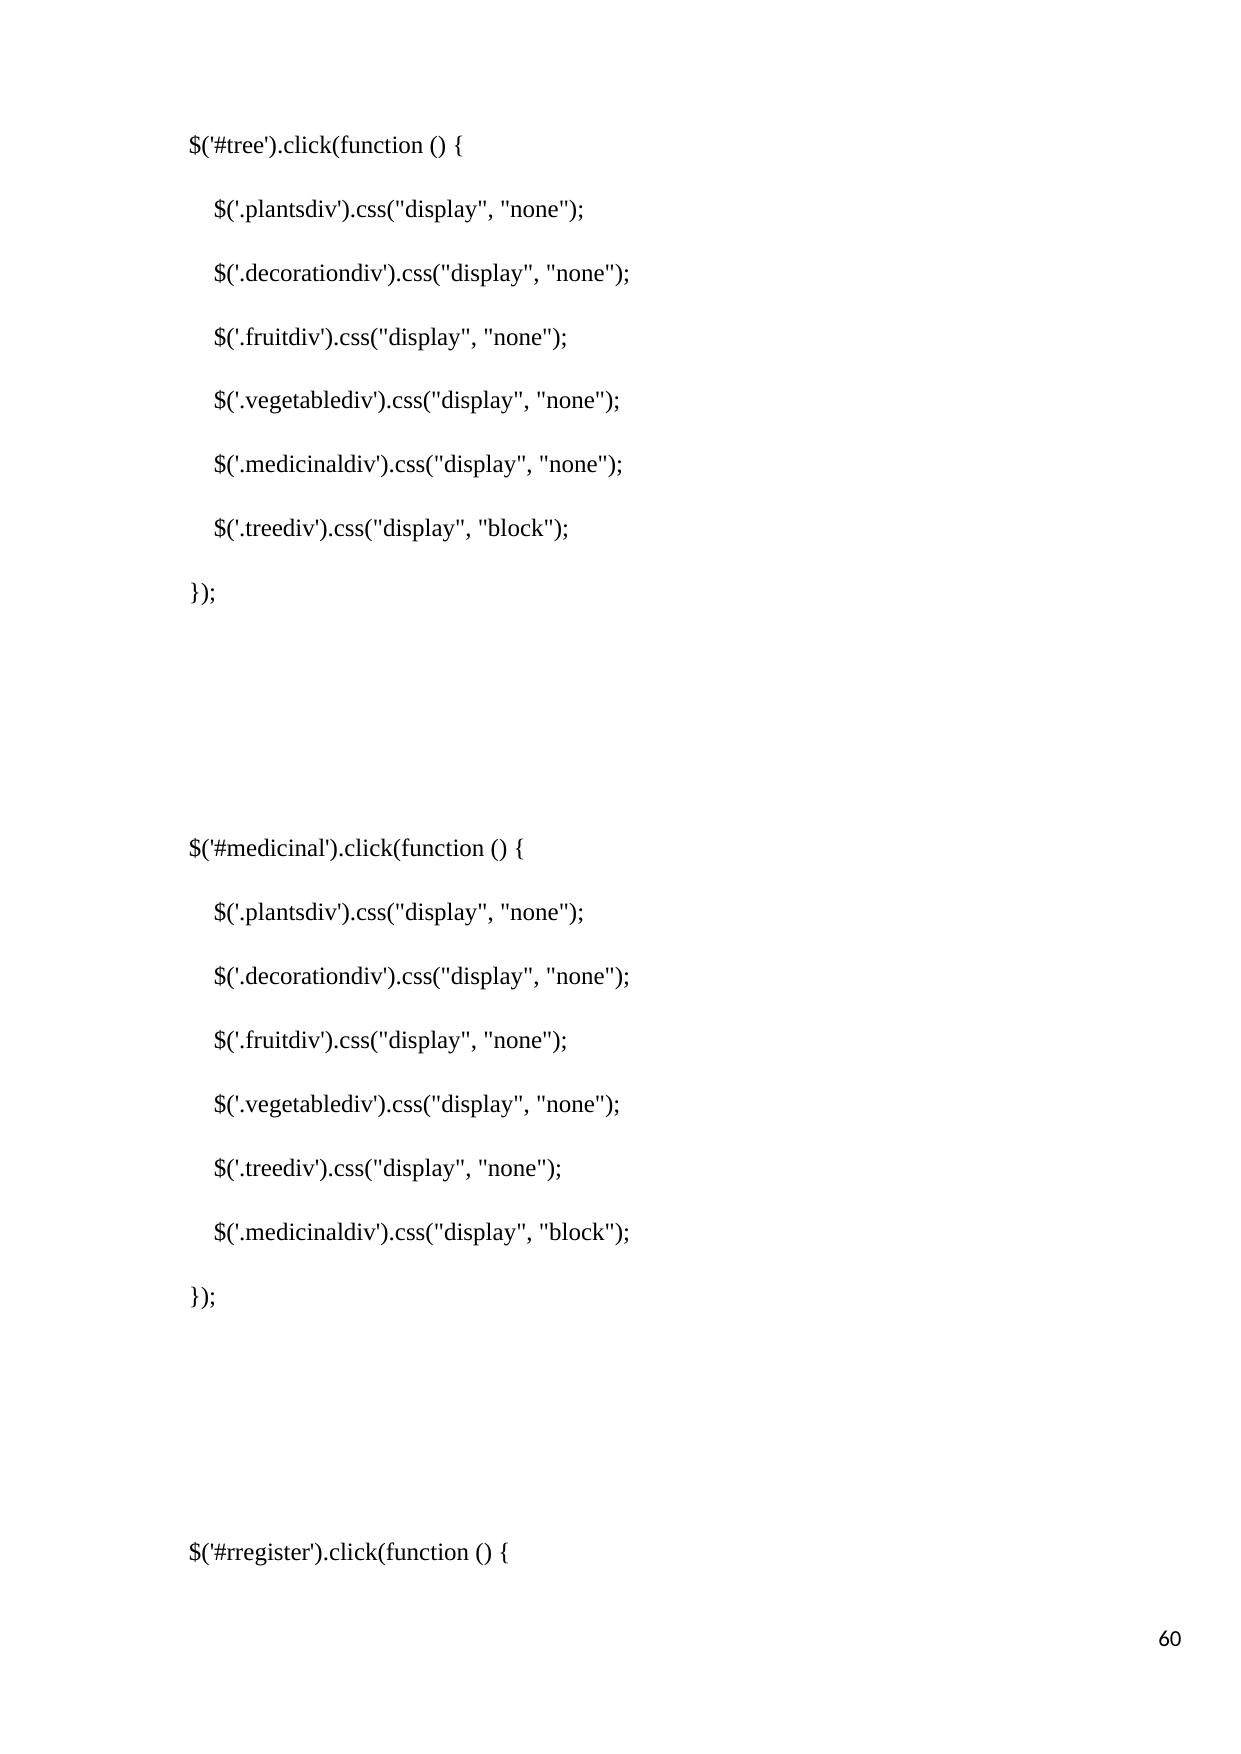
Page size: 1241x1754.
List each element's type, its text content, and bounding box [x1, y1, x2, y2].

text $('#rregister').click(function () { [89, 1537, 1181, 1566]
text $('.plantsdiv').css("display", "none"); [89, 194, 1181, 222]
text $('.plantsdiv').css("display", "none"); [89, 897, 1181, 926]
text $('.treediv').css("display", "block"); [89, 513, 1181, 542]
text $('.fruitdiv').css("display", "none"); [89, 322, 1181, 350]
text $('.vegetablediv').css("display", "none"); [89, 1089, 1181, 1118]
text $('.decorationdiv').css("display", "none"); [89, 258, 1181, 286]
text $('.decorationdiv').css("display", "none"); [89, 961, 1181, 990]
text $('#tree').click(function () { [89, 130, 1181, 158]
text }); [89, 577, 1181, 606]
text }); [89, 1281, 1181, 1310]
text $('.vegetablediv').css("display", "none"); [89, 386, 1181, 414]
text $('.treediv').css("display", "none"); [89, 1153, 1181, 1182]
text $('.medicinaldiv').css("display", "block"); [89, 1217, 1181, 1246]
text $('#medicinal').click(function () { [89, 833, 1181, 862]
text $('.medicinaldiv').css("display", "none"); [89, 449, 1181, 478]
text $('.fruitdiv').css("display", "none"); [89, 1025, 1181, 1054]
